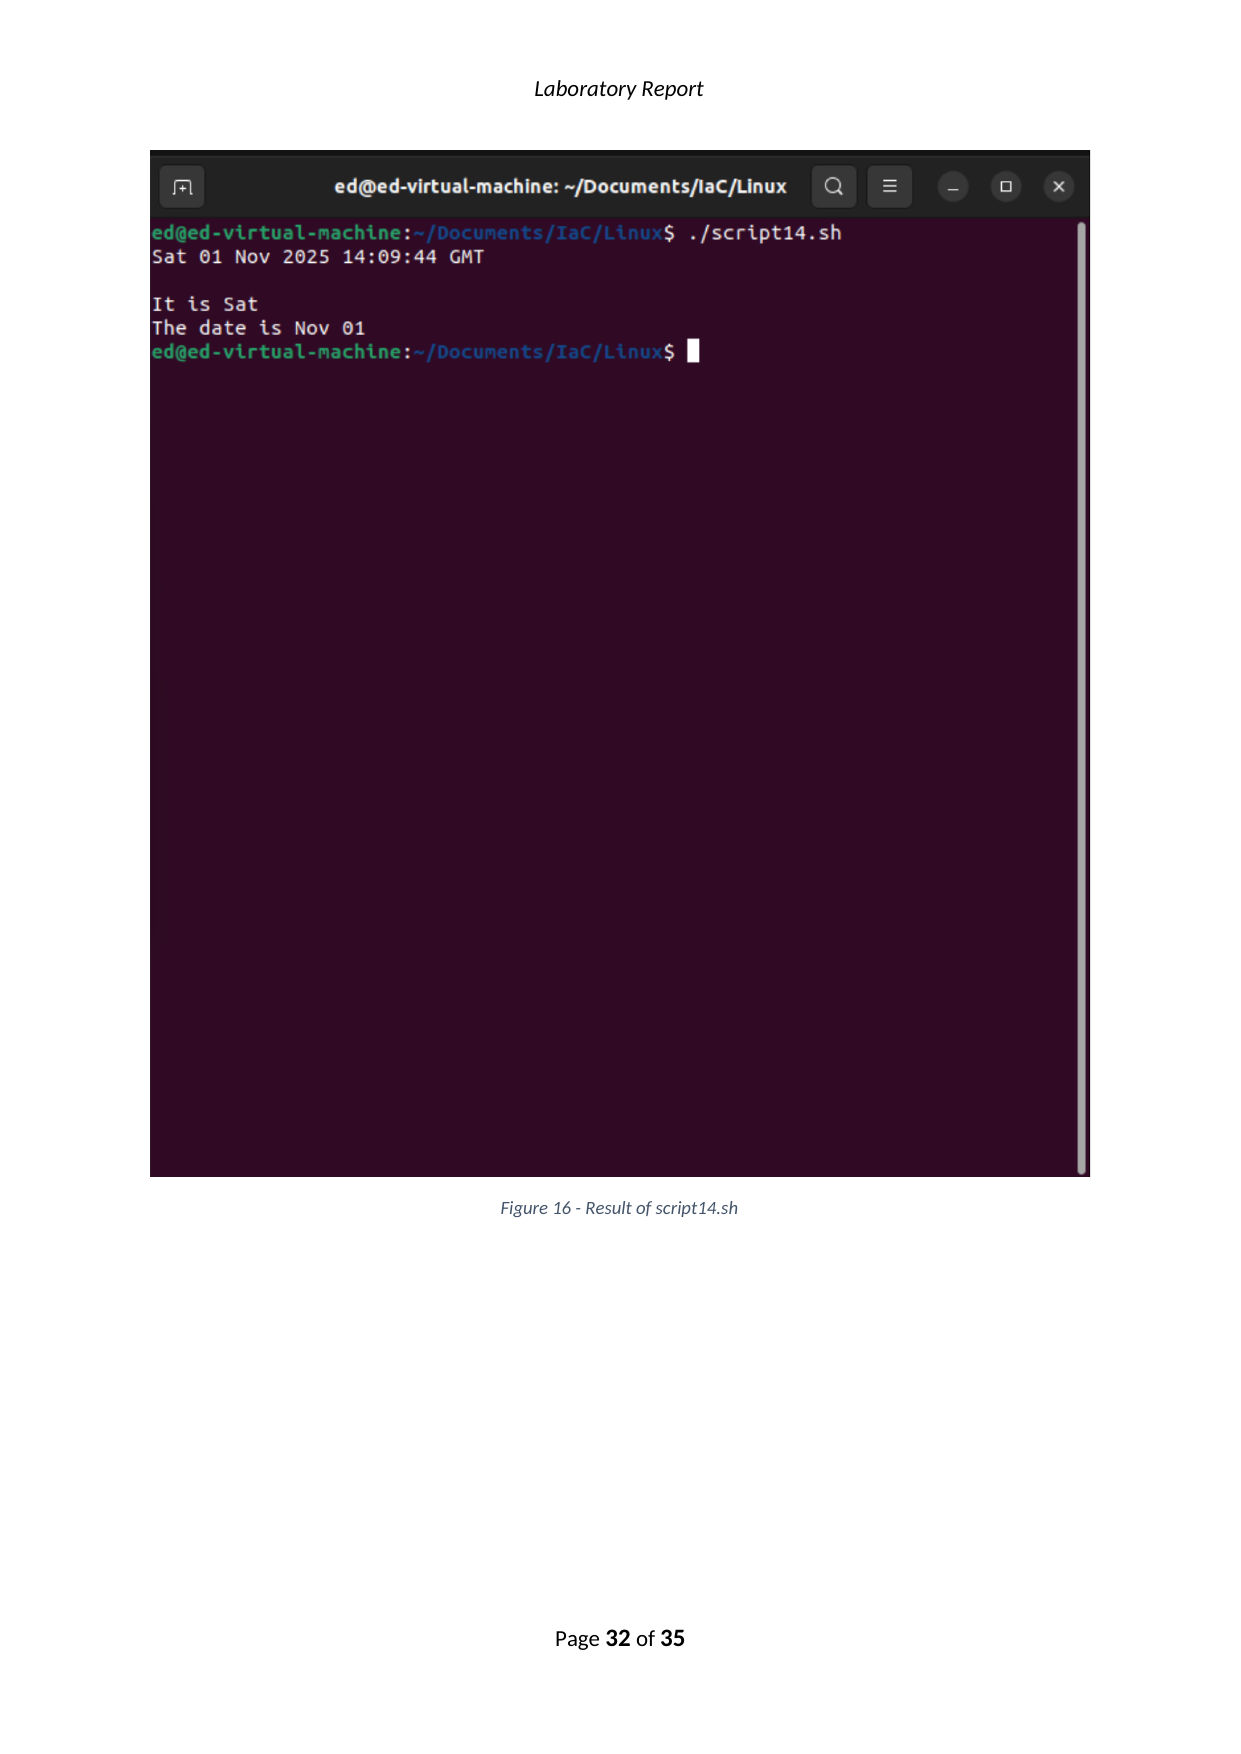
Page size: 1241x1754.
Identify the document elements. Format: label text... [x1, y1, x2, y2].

text Figure 16 - Result of script14.sh [150, 1196, 1090, 1219]
picture [150, 150, 1091, 1177]
